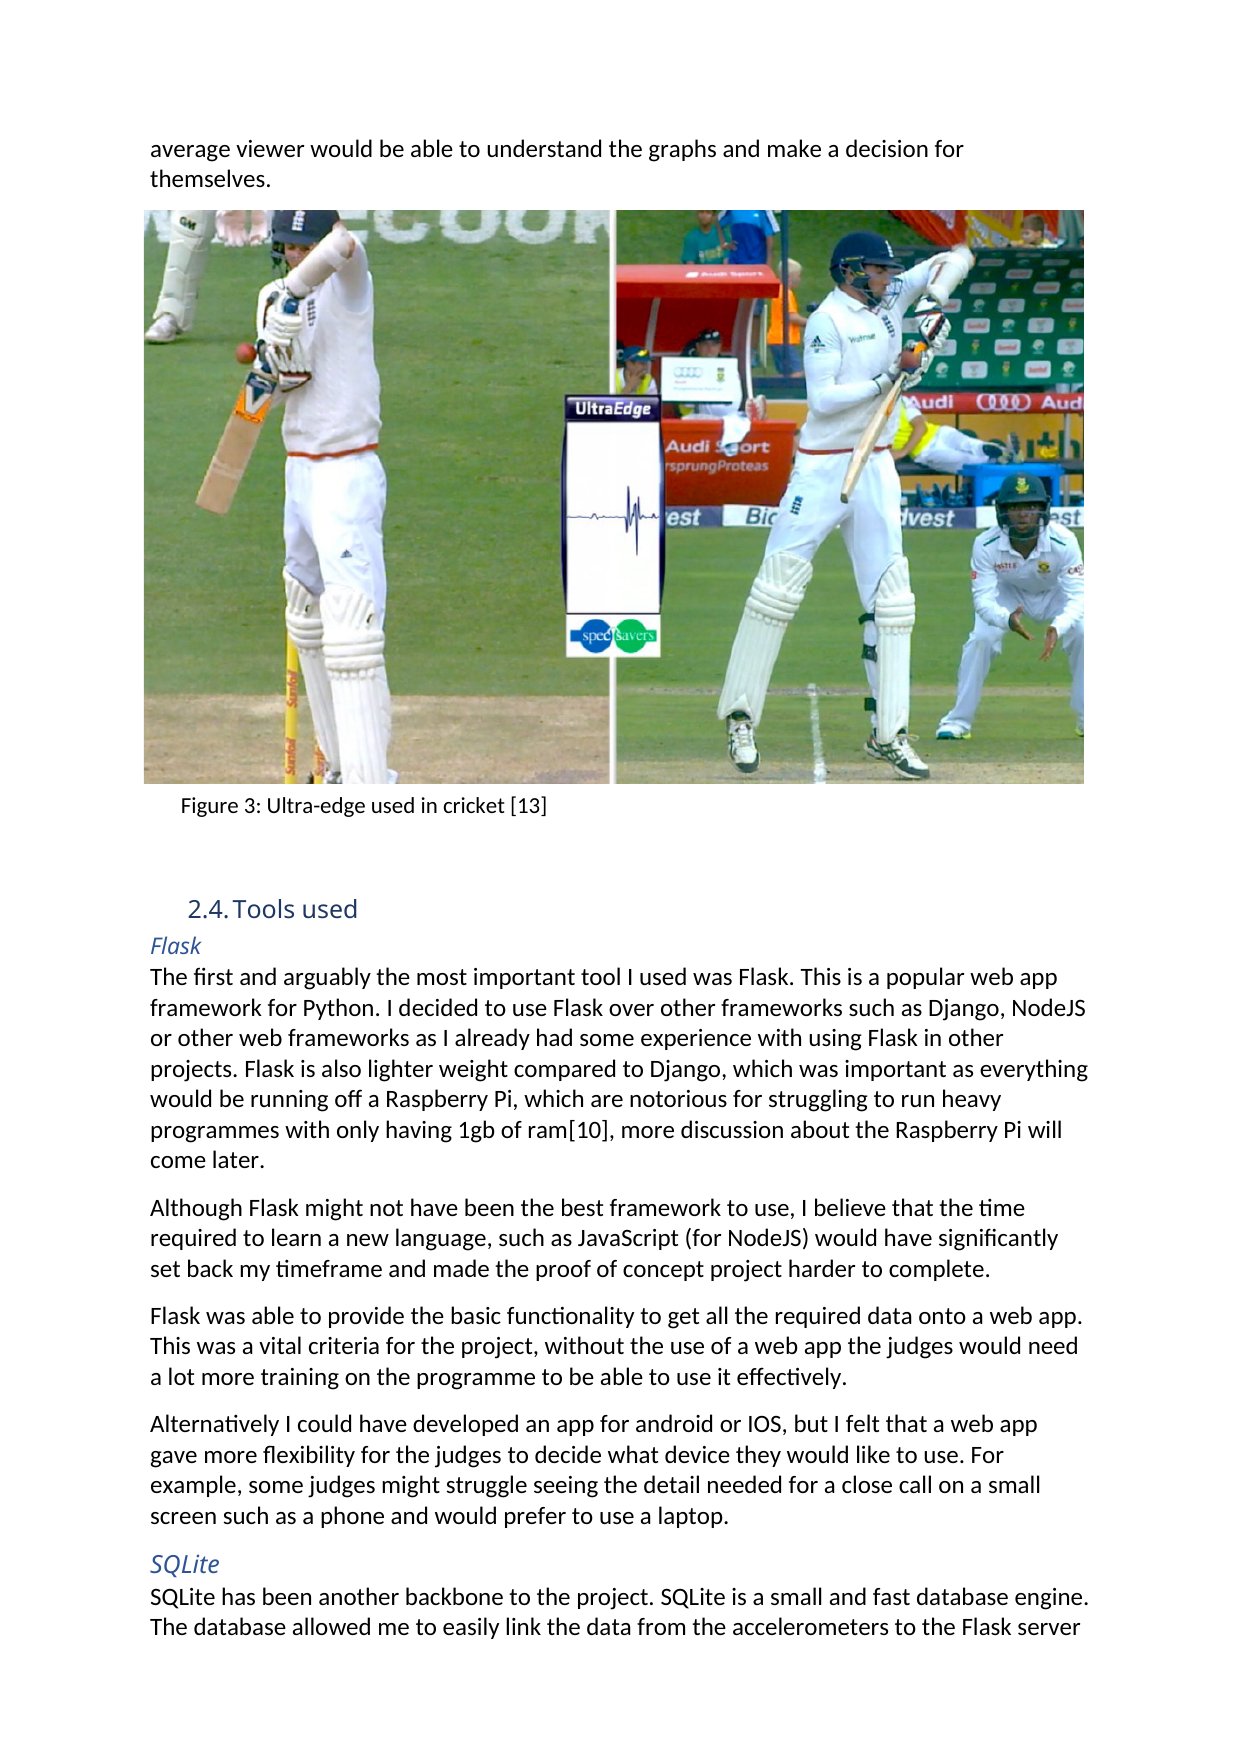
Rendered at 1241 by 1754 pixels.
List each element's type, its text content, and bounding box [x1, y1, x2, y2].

subtitle Tools used [187, 892, 1090, 926]
text Flask was able to provide the basic functionality to get all the required data onto a web app. This was a vital criteria for the project, without the use of a web app the judges would need a lot more training on the programme to be able to use it effectively. [150, 1300, 1090, 1392]
picture [143, 210, 1084, 784]
subtitle Flask [150, 930, 1090, 961]
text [150, 1581, 1090, 1642]
text The first and arguably the most important tool I used was Flask. This is a popular web app framework for Python. I decided to use Flask over other frameworks such as Django, NodeJS or other web frameworks as I already had some experience with using Flask in other projects. Flask is also lighter weight compared to Django, which was important as everything would be running off a Raspberry Pi, which are notorious for struggling to run heavy programmes with only having 1gb of ram[10], more discussion about the Raspberry Pi will come later. [150, 961, 1090, 1175]
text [150, 133, 1090, 194]
text Although Flask might not have been the best framework to use, I believe that the time required to learn a new language, such as JavaScript (for NodeJS) would have significantly set back my timeframe and made the proof of concept project harder to complete. [150, 1192, 1090, 1283]
subtitle SQLite [150, 1547, 1090, 1581]
text Alternatively I could have developed an app for android or IOS, but I felt that a web app gave more flexibility for the judges to decide what device they would like to use. For example, some judges might struggle seeing the detail needed for a close call on a small screen such as a phone and would prefer to use a laptop. [150, 1408, 1090, 1530]
